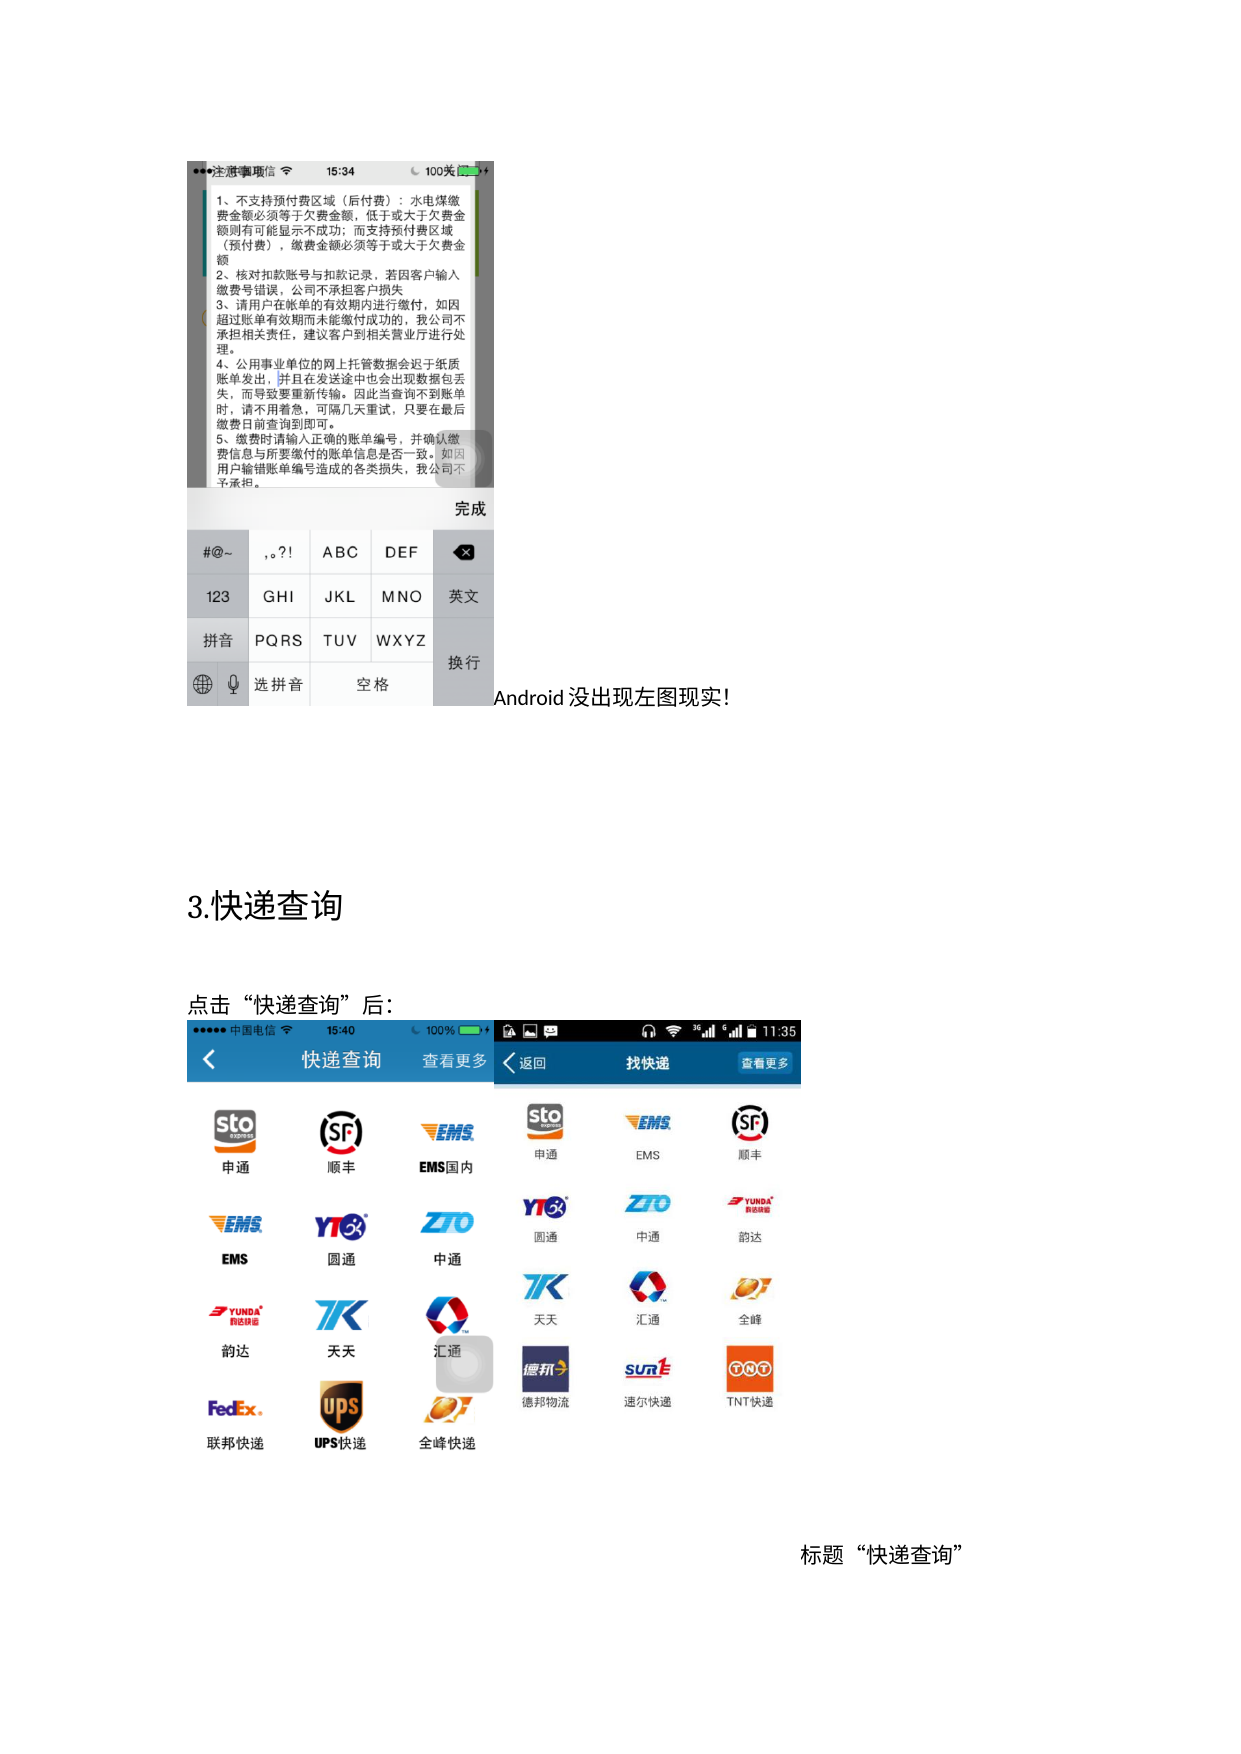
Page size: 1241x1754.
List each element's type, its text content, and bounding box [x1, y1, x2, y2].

picture [187, 1020, 801, 1564]
text 点击“快递查询”后： [187, 988, 1053, 1020]
picture [187, 161, 494, 706]
subtitle 快递查询 [187, 872, 1053, 937]
